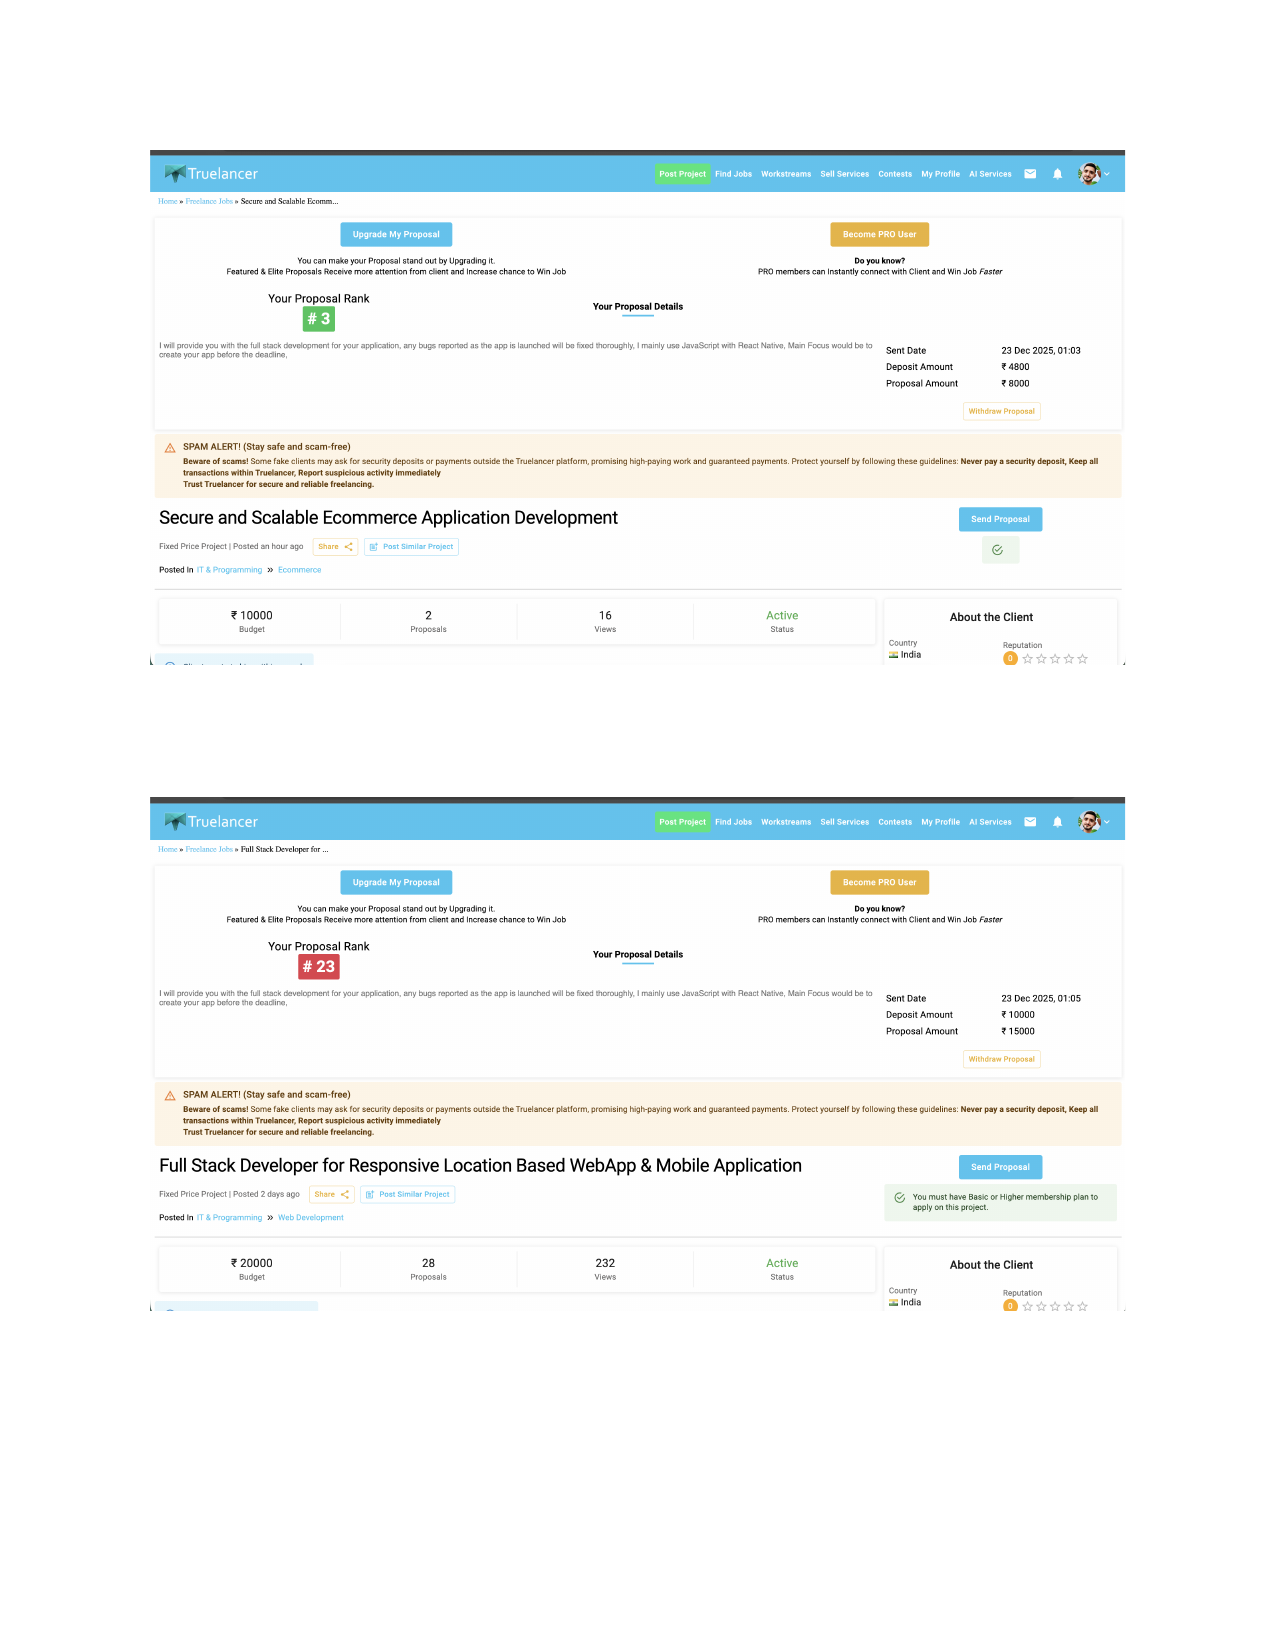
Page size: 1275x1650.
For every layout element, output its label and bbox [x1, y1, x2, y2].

picture [150, 797, 1125, 1311]
picture [150, 150, 1125, 665]
